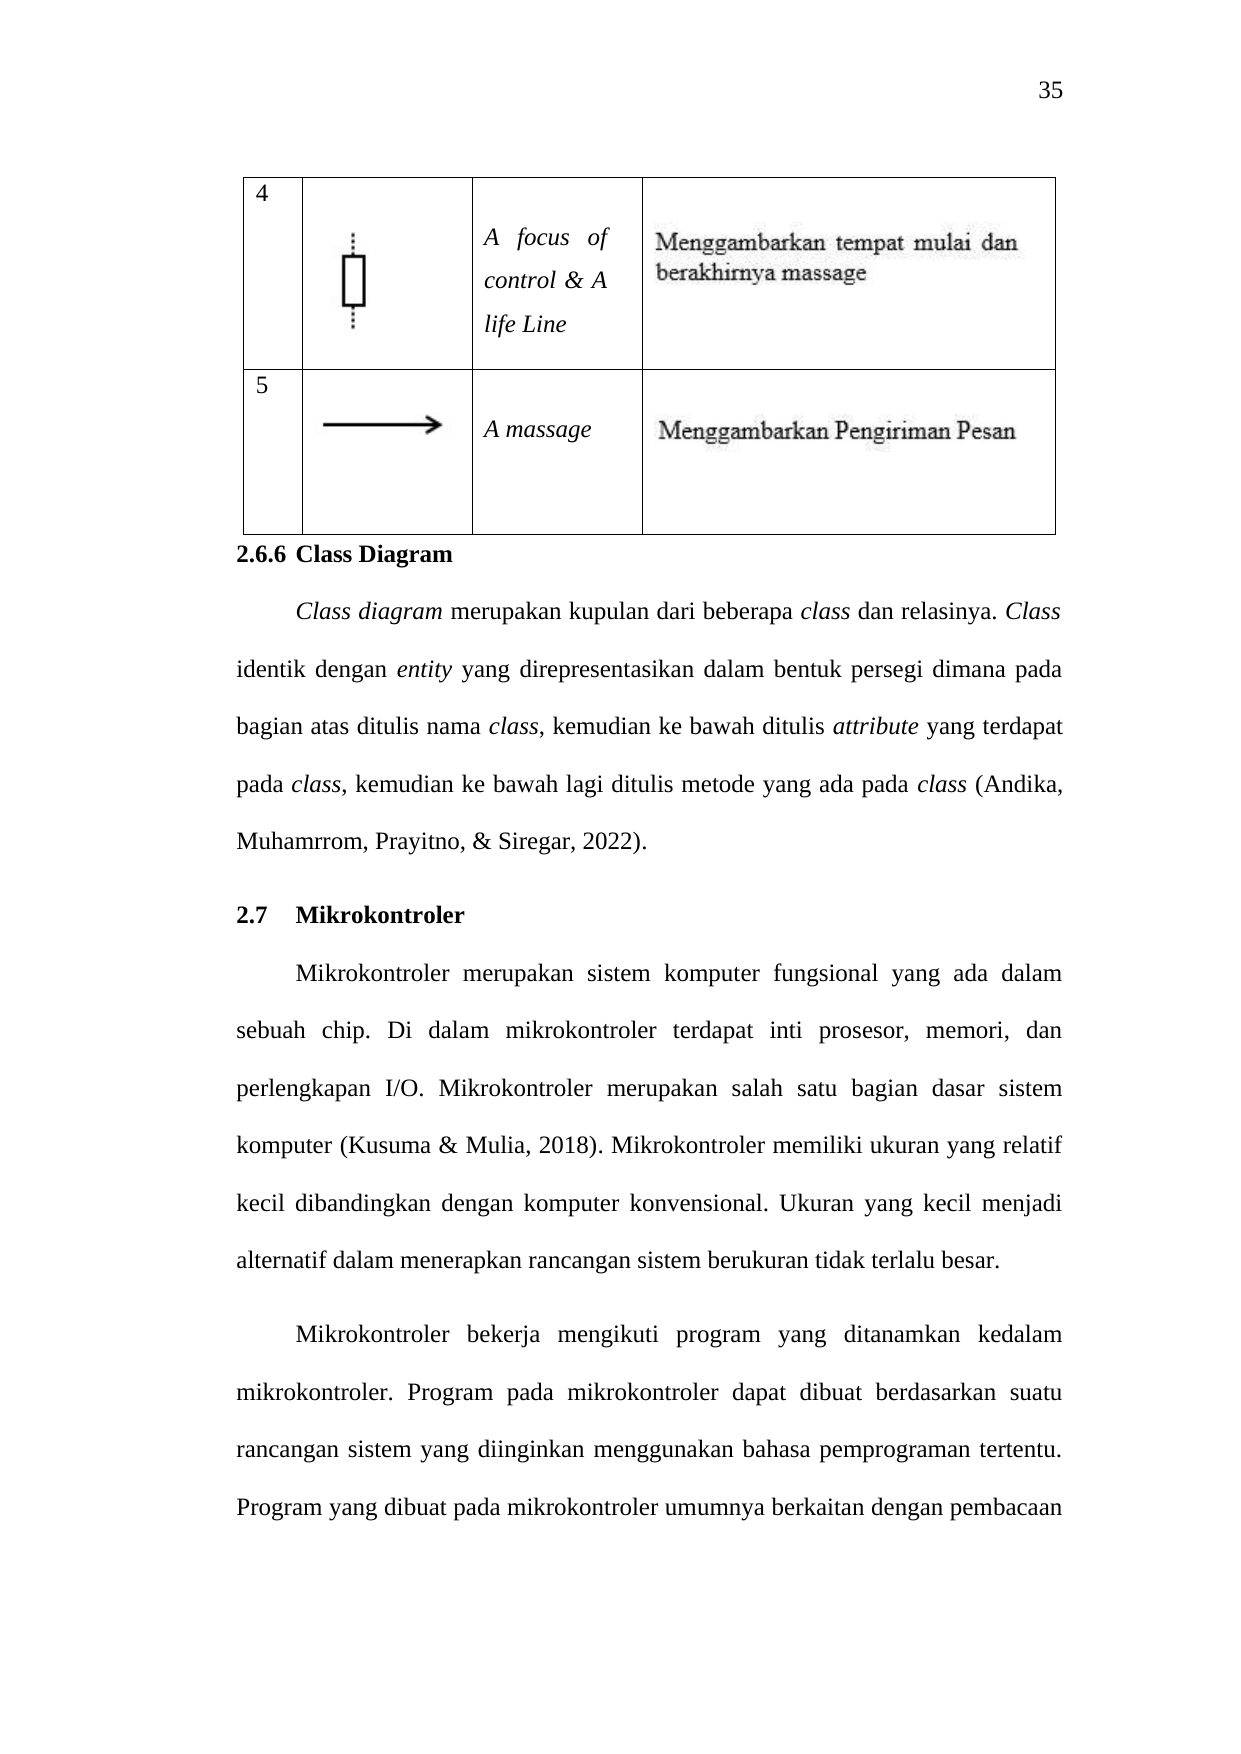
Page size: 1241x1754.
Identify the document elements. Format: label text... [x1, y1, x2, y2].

table_cell [643, 370, 1055, 533]
table_cell A focus of control & A life Line [473, 178, 642, 369]
table_cell A massage [473, 370, 642, 533]
picture [653, 222, 1026, 293]
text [236, 1319, 1063, 1521]
subtitle Mikrokontroler [236, 900, 1063, 929]
subtitle Class Diagram [236, 539, 1063, 567]
text Class diagram merupakan kupulan dari beberapa class dan relasinya. Class identik dengan entity yang direpresentasikan dalam bentuk persegi dimana pada bagian atas ditulis nama class, kemudian ke bawah ditulis attribute yang terdapat pada class, kemudian ke bawah lagi ditulis metode yang ada pada class . [236, 596, 1063, 855]
picture [314, 413, 454, 438]
table_cell [643, 178, 1055, 369]
picture [314, 222, 410, 334]
text Mikrokontroler merupakan sistem komputer fungsional yang ada dalam sebuah chip. Di dalam mikrokontroler terdapat inti prosesor, memori, dan perlengkapan I/O. Mikrokontroler merupakan salah satu bagian dasar sistem komputer (Kusuma & Mulia, 2018). Mikrokontroler memiliki ukuran yang relatif kecil dibandingkan dengan komputer konvensional. Ukuran yang kecil menjadi alternatif dalam menerapkan rancangan sistem berukuran tidak terlalu besar. [236, 958, 1063, 1274]
table_cell 4 [244, 178, 302, 369]
table_cell [303, 370, 472, 533]
picture [653, 414, 1023, 454]
table_cell [303, 178, 472, 369]
table_cell 5 [244, 370, 302, 533]
